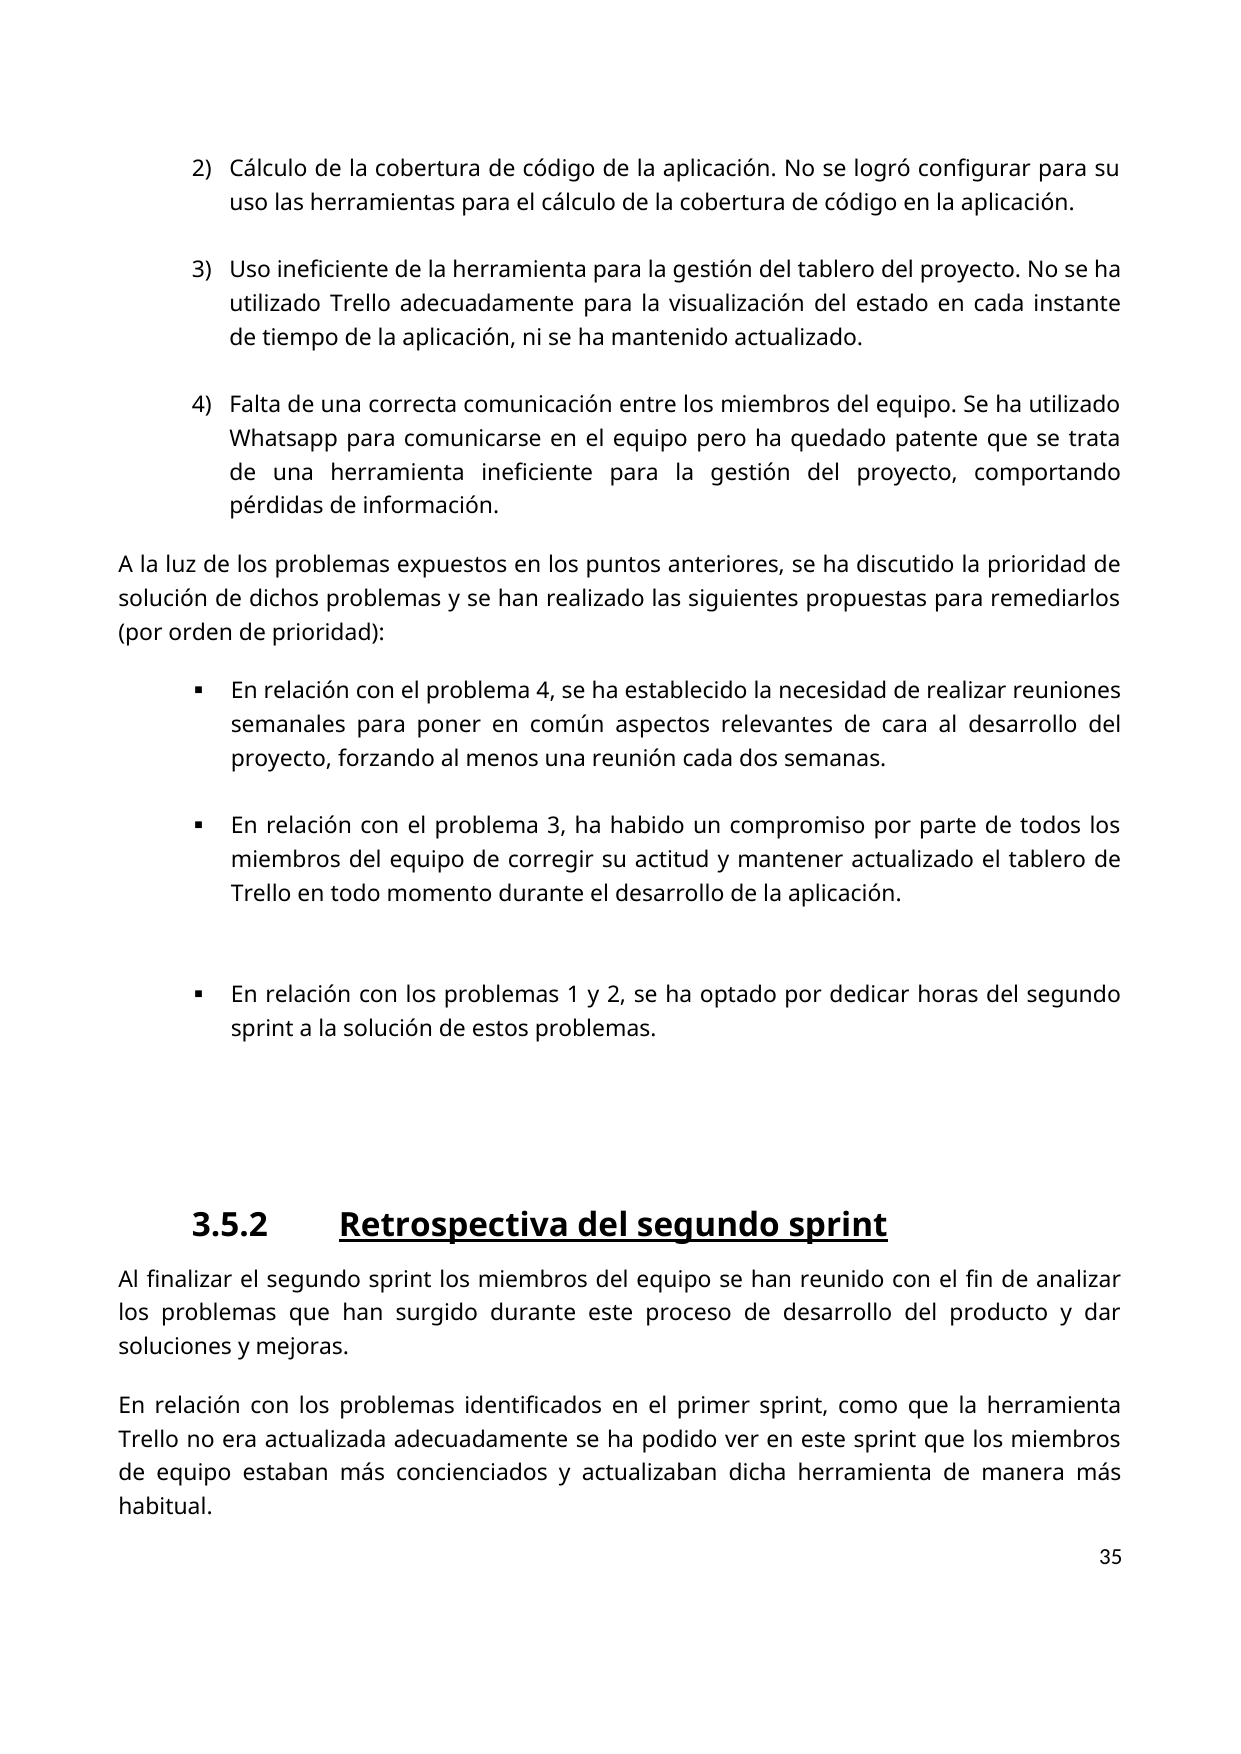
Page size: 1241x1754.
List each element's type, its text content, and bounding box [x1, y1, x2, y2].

list Falta de una correcta comunicación entre los miembros del equipo. Se ha utilizado Whatsapp para comunicarse en el equipo pero ha quedado patente que se trata de una herramienta ineficiente para la gestión del proyecto, comportando pérdidas de información. [192, 388, 1122, 521]
list En relación con el problema 3, ha habido un compromiso por parte de todos los miembros del equipo de corregir su actitud y mantener actualizado el tablero de Trello en todo momento durante el desarrollo de la aplicación. [193, 809, 1122, 908]
list En relación con el problema 4, se ha establecido la necesidad de realizar reuniones semanales para poner en común aspectos relevantes de cara al desarrollo del proyecto, forzando al menos una reunión cada dos semanas. [193, 674, 1122, 773]
text A la luz de los problemas expuestos en los puntos anteriores, se ha discutido la prioridad de solución de dichos problemas y se han realizado las siguientes propuestas para remediarlos (por orden de prioridad): [118, 548, 1122, 647]
text En relación con los problemas identificados en el primer sprint, como que la herramienta Trello no era actualizada adecuadamente se ha podido ver en este sprint que los miembros de equipo estaban más concienciados y actualizaban dicha herramienta de manera más habitual. [118, 1389, 1122, 1521]
list En relación con los problemas 1 y 2, se ha optado por dedicar horas del segundo sprint a la solución de estos problemas. [193, 978, 1122, 1043]
subtitle Retrospectiva del segundo sprint [192, 1201, 1122, 1246]
list Uso ineficiente de la herramienta para la gestión del tablero del proyecto. No se ha utilizado Trello adecuadamente para la visualización del estado en cada instante de tiempo de la aplicación, ni se ha mantenido actualizado. [192, 253, 1122, 352]
list Cálculo de la cobertura de código de la aplicación. No se logró configurar para su uso las herramientas para el cálculo de la cobertura de código en la aplicación. [192, 152, 1122, 217]
text Al finalizar el segundo sprint los miembros del equipo se han reunido con el fin de analizar los problemas que han surgido durante este proceso de desarrollo del producto y dar soluciones y mejoras. [118, 1262, 1122, 1361]
